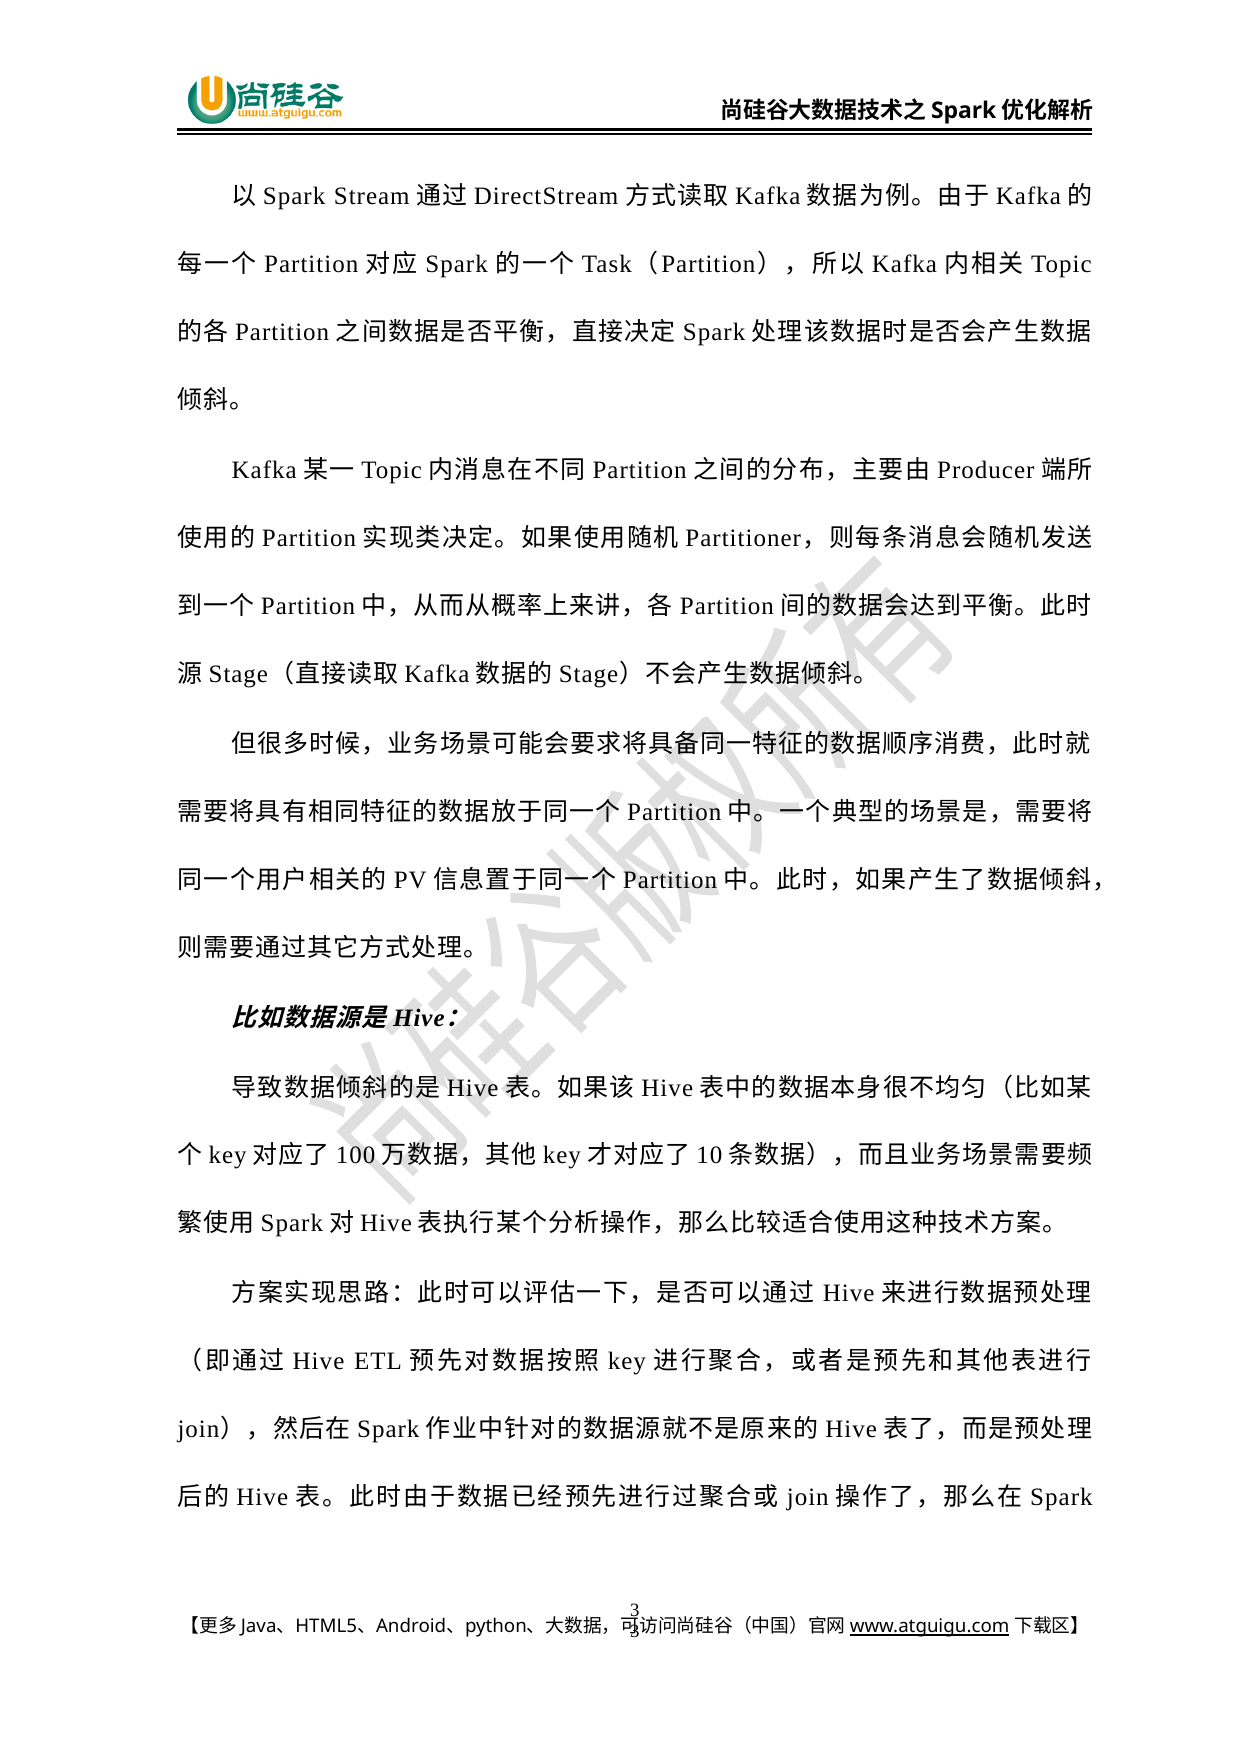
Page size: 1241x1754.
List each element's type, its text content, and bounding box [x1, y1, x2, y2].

picture [177, 68, 362, 128]
text 以Spark Stream通过DirectStream方式读取Kafka数据为例。由于Kafka的每一个Partition对应Spark的一个Task（Partition），所以Kafka内相关Topic的各Partition之间数据是否平衡，直接决定Spark处理该数据时是否会产生数据倾斜。 [177, 160, 1092, 432]
text 比如数据源是Hive： [177, 981, 1092, 1049]
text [177, 1257, 1092, 1529]
text Kafka某一Topic内消息在不同Partition之间的分布，主要由Producer端所使用的Partition实现类决定。如果使用随机Partitioner，则每条消息会随机发送到一个Partition中，从而从概率上来讲，各Partition间的数据会达到平衡。此时源Stage（直接读取Kafka数据的Stage）不会产生数据倾斜。 [177, 434, 1092, 705]
text 导致数据倾斜的是Hive表。如果该Hive表中的数据本身很不均匀（比如某个key对应了100万数据，其他key才对应了10条数据），而且业务场景需要频繁使用Spark对Hive表执行某个分析操作，那么比较适合使用这种技术方案。 [177, 1051, 1092, 1255]
text 但很多时候，业务场景可能会要求将具备同一特征的数据顺序消费，此时就需要将具有相同特征的数据放于同一个Partition中。一个典型的场景是，需要将同一个用户相关的PV信息置于同一个Partition中。此时，如果产生了数据倾斜，则需要通过其它方式处理。 [177, 707, 1092, 979]
